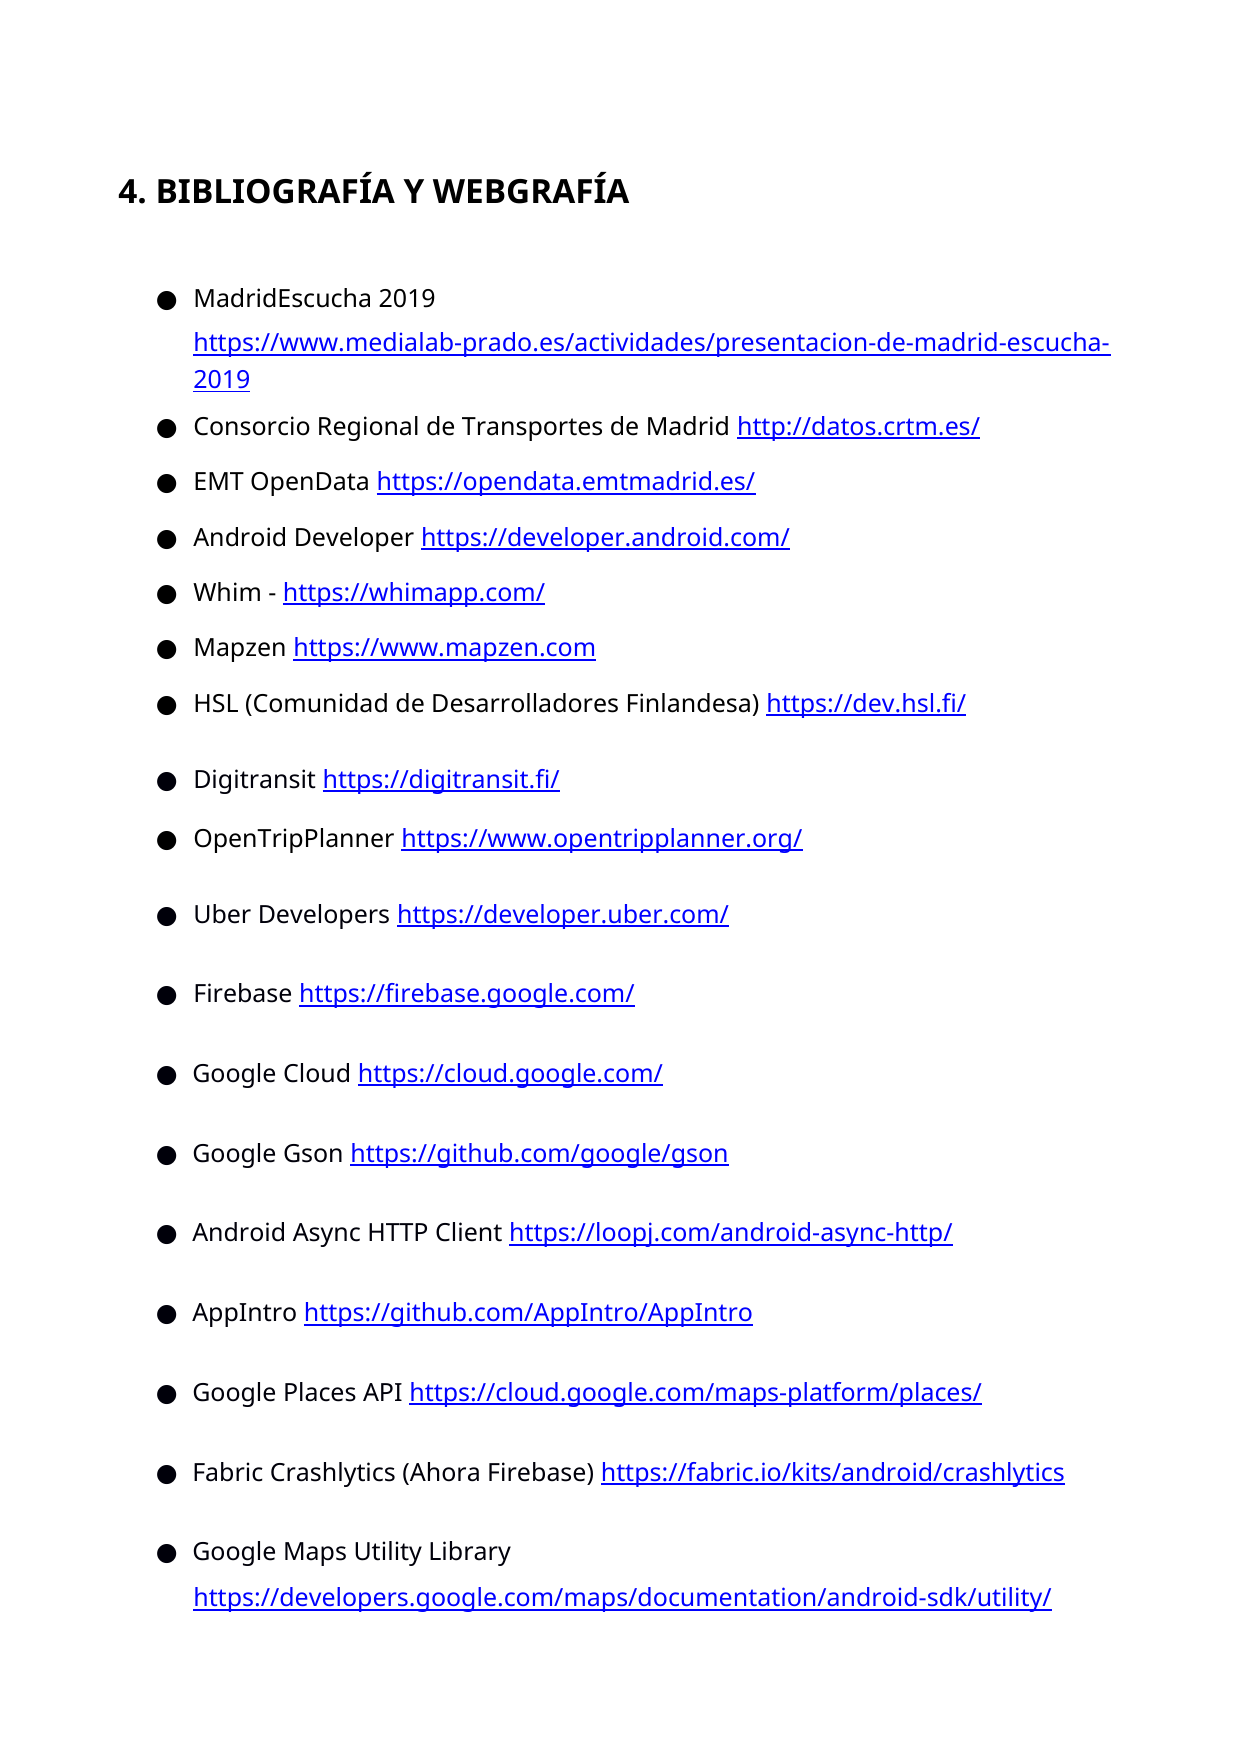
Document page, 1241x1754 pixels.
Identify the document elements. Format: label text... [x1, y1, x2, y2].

list Google Cloud https://cloud.google.com/ [156, 1046, 1122, 1097]
list Google Places API https://cloud.google.com/maps-platform/places/ [156, 1364, 1122, 1416]
list EMT OpenData https://opendata.emtmadrid.es/ [156, 454, 1122, 505]
list Fabric Crashlytics (Ahora Firebase) https://fabric.io/kits/android/crashlytics [156, 1444, 1122, 1495]
list Google Maps Utility Library https://developers.google.com/maps/documentation/android-sdk/utility/ [156, 1524, 1122, 1614]
list Firebase https://firebase.google.com/ [156, 966, 1122, 1017]
list Google Gson https://github.com/google/gson [156, 1125, 1122, 1176]
list HSL (Comunidad de Desarrolladores Finlandesa) https://dev.hsl.fi/ [156, 675, 1122, 726]
list Android Async HTTP Client https://loopj.com/android-async-http/ [156, 1205, 1122, 1256]
list AppIntro https://github.com/AppIntro/AppIntro [156, 1284, 1122, 1336]
subtitle BIBLIOGRAFÍA Y WEBGRAFÍA [118, 168, 1122, 213]
list Whim - https://whimapp.com/ [156, 564, 1122, 616]
list MadridEscucha 2019 https://www.medialab-prado.es/actividades/presentacion-de-madrid-escucha-2019 [156, 271, 1122, 396]
list Uber Developers https://developer.uber.com/ [156, 886, 1122, 937]
list OpenTripPlanner https://www.opentripplanner.org/ [156, 810, 1122, 861]
list Digitransit https://digitransit.fi/ [156, 751, 1122, 802]
list Mapzen https://www.mapzen.com [156, 620, 1122, 671]
list Android Developer https://developer.android.com/ [156, 509, 1122, 560]
list Consorcio Regional de Transportes de Madrid http://datos.crtm.es/ [156, 398, 1122, 450]
